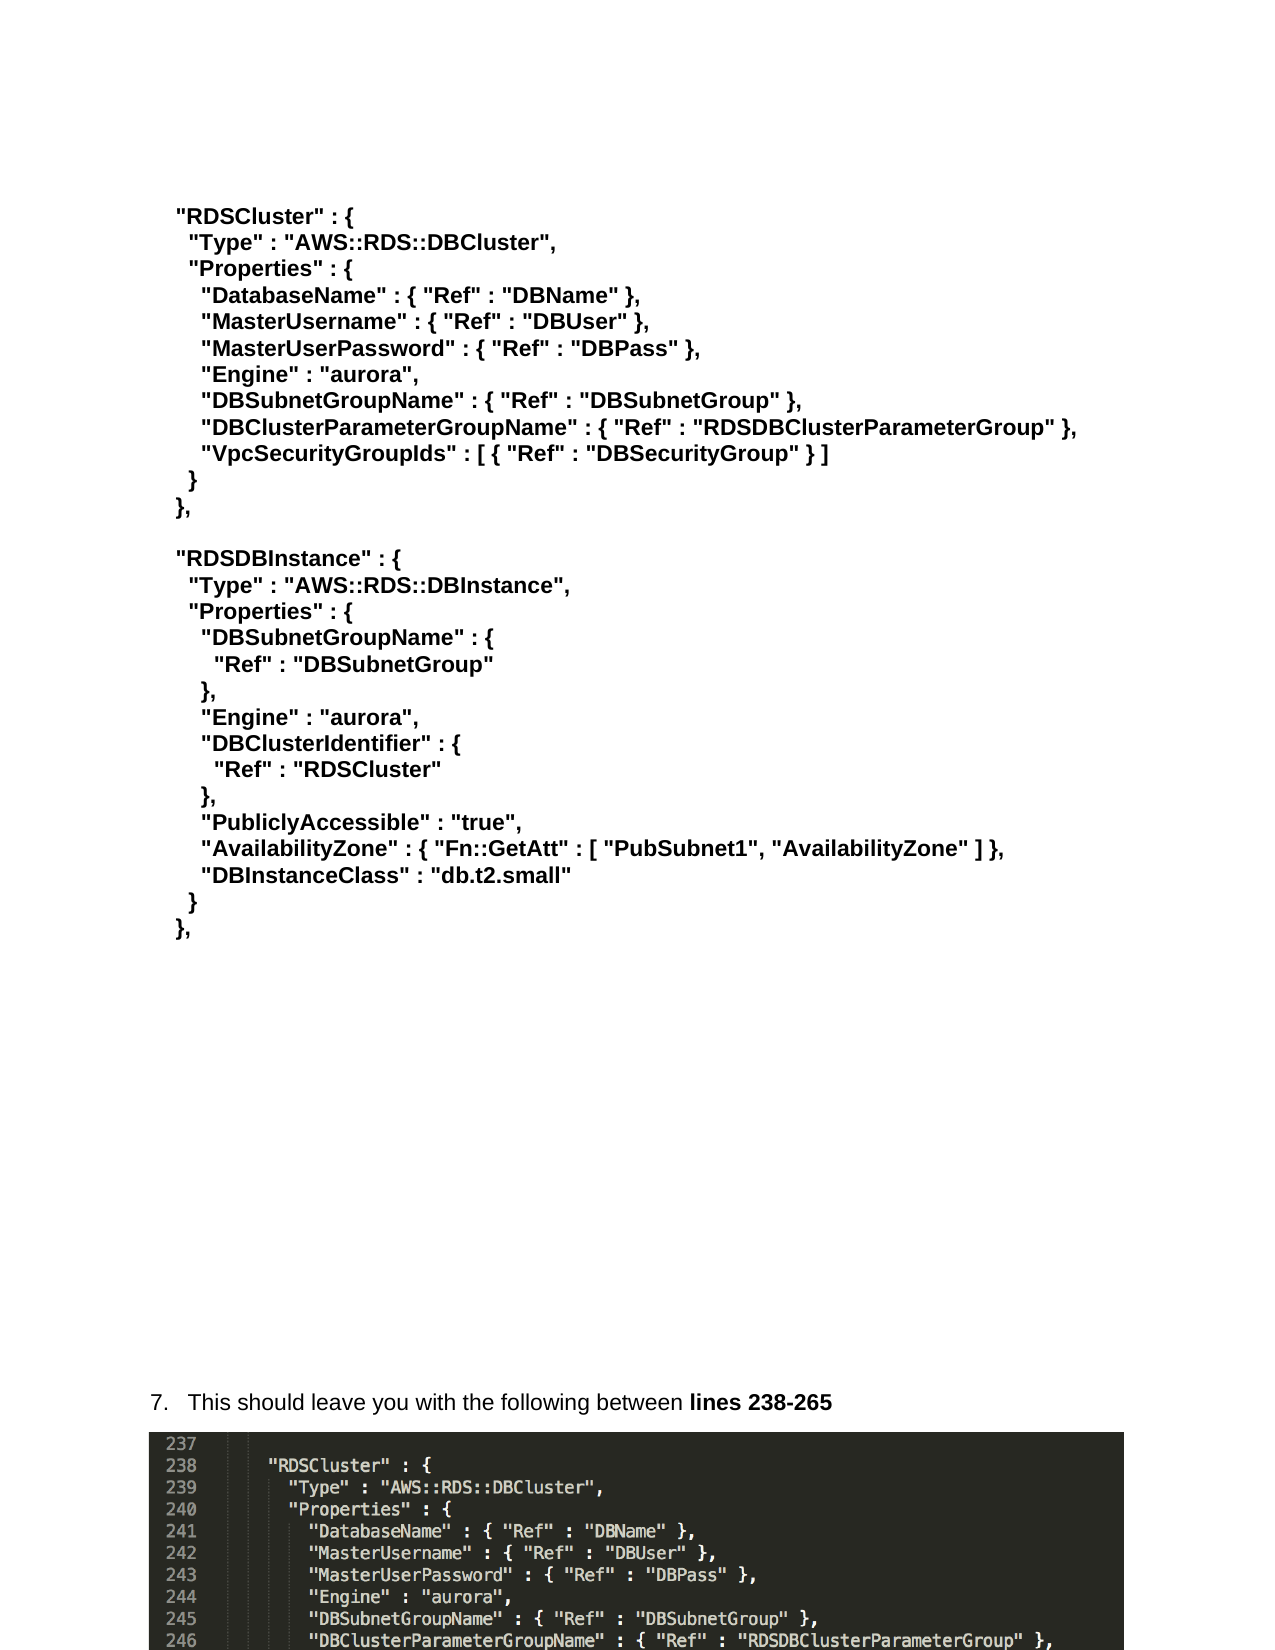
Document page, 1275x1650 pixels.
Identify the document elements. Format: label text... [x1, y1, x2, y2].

list This should leave you with the following between lines 238-265 [150, 1389, 1125, 1415]
text }, [150, 782, 1125, 809]
text "DatabaseName" : { "Ref" : "DBName" }, [150, 282, 1125, 308]
text "MasterUserPassword" : { "Ref" : "DBPass" }, [150, 334, 1125, 361]
text } [150, 466, 1125, 493]
text "Properties" : { [150, 255, 1125, 282]
text "DBInstanceClass" : "db.t2.small" [150, 862, 1125, 888]
text "Ref" : "RDSCluster" [150, 756, 1125, 782]
text "Properties" : { [150, 598, 1125, 624]
text } [150, 888, 1125, 914]
text "Ref" : "DBSubnetGroup" [150, 651, 1125, 677]
text "AvailabilityZone" : { "Fn::GetAtt" : [ "PubSubnet1", "AvailabilityZone" ] }, [150, 835, 1125, 862]
text }, [150, 914, 1125, 941]
text "MasterUsername" : { "Ref" : "DBUser" }, [150, 308, 1125, 334]
text "DBSubnetGroupName" : { "Ref" : "DBSubnetGroup" }, [150, 387, 1125, 413]
text }, [150, 493, 1125, 519]
text "RDSCluster" : { [150, 203, 1125, 229]
text "DBClusterParameterGroupName" : { "Ref" : "RDSDBClusterParameterGroup" }, [150, 413, 1125, 440]
text "RDSDBInstance" : { [150, 545, 1125, 572]
text }, [150, 677, 1125, 703]
text "Type" : "AWS::RDS::DBCluster", [150, 229, 1125, 255]
text "DBClusterIdentifier" : { [150, 730, 1125, 756]
text "Type" : "AWS::RDS::DBInstance", [150, 572, 1125, 598]
text "VpcSecurityGroupIds" : [ { "Ref" : "DBSecurityGroup" } ] [150, 440, 1125, 466]
picture [148, 1432, 1124, 1650]
text "PubliclyAccessible" : "true", [150, 809, 1125, 835]
text "Engine" : "aurora", [150, 703, 1125, 730]
text "DBSubnetGroupName" : { [150, 624, 1125, 651]
text "Engine" : "aurora", [150, 361, 1125, 387]
